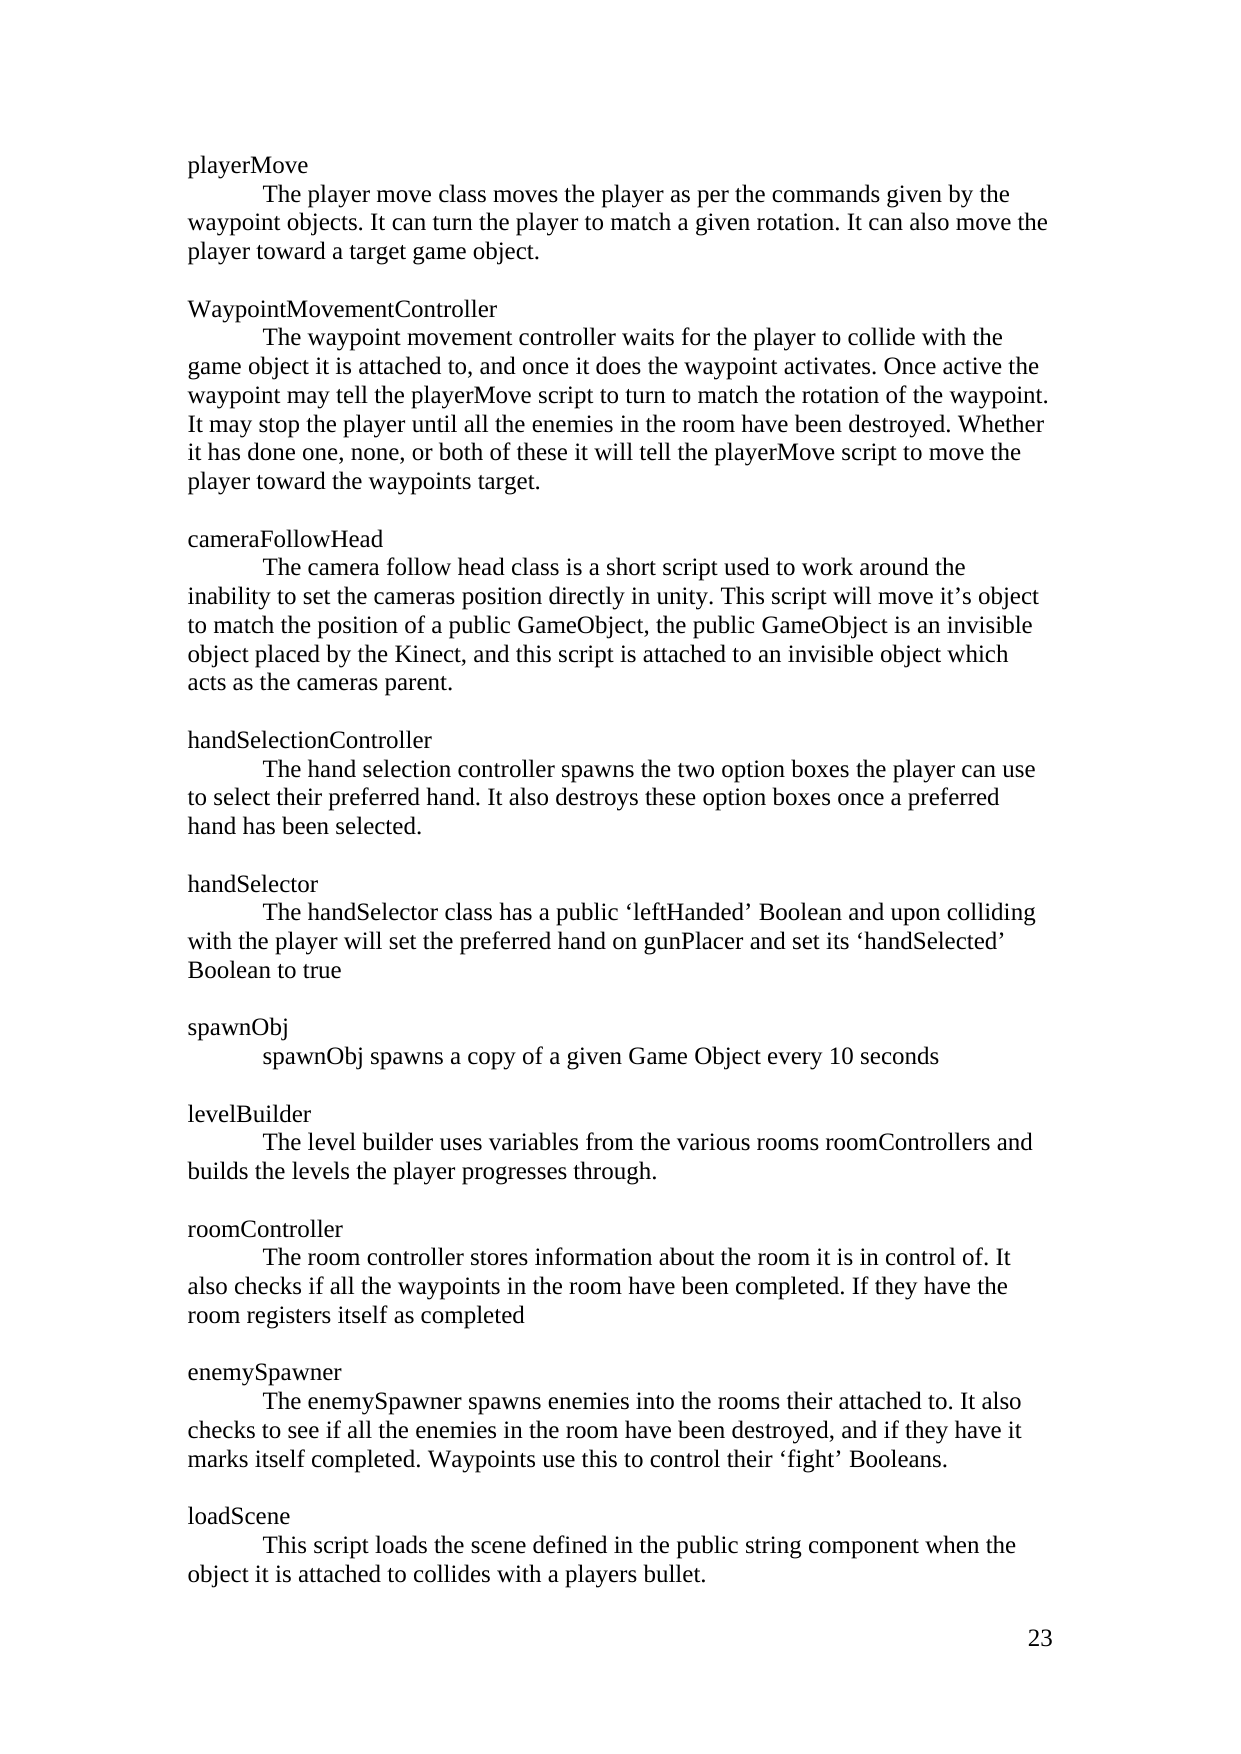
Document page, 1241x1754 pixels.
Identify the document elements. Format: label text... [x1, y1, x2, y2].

subtitle cameraFollowHead [187, 524, 1053, 552]
subtitle handSelector [187, 869, 1053, 897]
subtitle handSelectionController [187, 725, 1053, 754]
subtitle The waypoint movement controller waits for the player to collide with the game object it is attached to, and once it does the waypoint activates. Once active the waypoint may tell the playerMove script to turn to match the rotation of the waypoint. It may stop the player until all the enemies in the room have been destroyed. Whether it has done one, none, or both of these it will tell the playerMove script to move the player toward the waypoints target. [187, 322, 1053, 495]
subtitle This script loads the scene defined in the public string component when the object it is attached to collides with a players bullet. [187, 1530, 1053, 1587]
subtitle The player move class moves the player as per the commands given by the waypoint objects. It can turn the player to match a given rotation. It can also move the player toward a target game object. [187, 179, 1053, 265]
subtitle The handSelector class has a public ‘leftHanded’ Boolean and upon colliding with the player will set the preferred hand on gunPlacer and set its ‘handSelected’ Boolean to true [187, 897, 1053, 984]
subtitle The enemySpawner spawns enemies into the rooms their attached to. It also checks to see if all the enemies in the room have been destroyed, and if they have it marks itself completed. Waypoints use this to control their ‘fight’ Booleans. [187, 1386, 1053, 1472]
subtitle The room controller stores information about the room it is in control of. It also checks if all the waypoints in the room have been completed. If they have the room registers itself as completed [187, 1242, 1053, 1329]
subtitle enemySpawner [187, 1357, 1053, 1386]
subtitle WaypointMovementController [187, 294, 1053, 322]
subtitle The camera follow head class is a short script used to work around the inability to set the cameras position directly in unity. This script will move it’s object to match the position of a public GameObject, the public GameObject is an invisible object placed by the Kinect, and this script is attached to an invisible object which acts as the cameras parent. [187, 552, 1053, 696]
subtitle spawnObj [187, 1012, 1053, 1041]
subtitle spawnObj spawns a copy of a given Game Object every 10 seconds [187, 1041, 1053, 1070]
subtitle roomController [187, 1214, 1053, 1242]
subtitle The level builder uses variables from the various rooms roomControllers and builds the levels the player progresses through. [187, 1127, 1053, 1185]
subtitle The hand selection controller spawns the two option boxes the player can use to select their preferred hand. It also destroys these option boxes once a preferred hand has been selected. [187, 754, 1053, 840]
subtitle playerMove [187, 150, 1053, 179]
subtitle loadScene [187, 1501, 1053, 1530]
subtitle levelBuilder [187, 1099, 1053, 1127]
